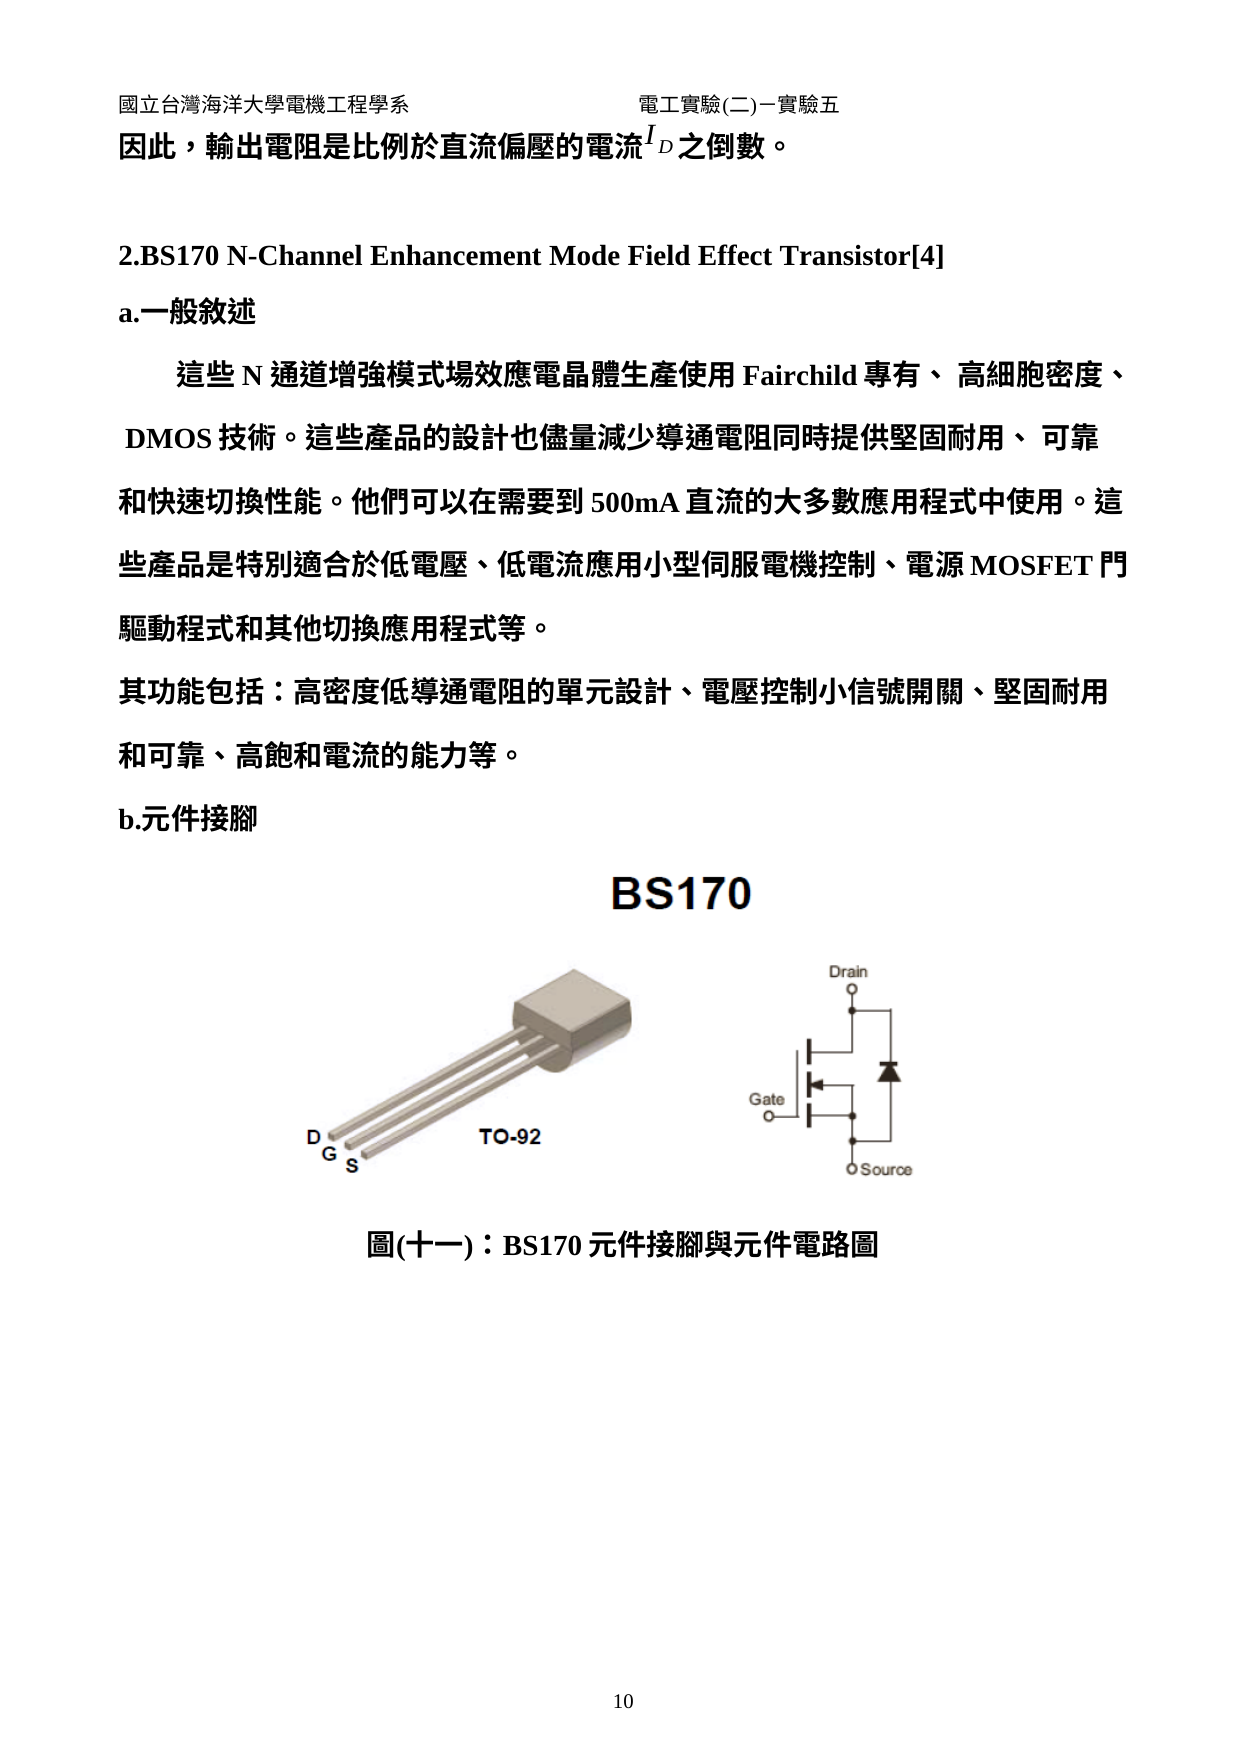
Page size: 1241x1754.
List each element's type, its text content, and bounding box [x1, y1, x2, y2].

text 圖(十一)：BS170元件接腳與元件電路圖 [118, 1221, 1128, 1263]
text a.一般敘述 [118, 288, 1128, 330]
text 這些 N 通道增強模式場效應電晶體生產使用Fairchild專有、 高細胞密度、 DMOS技術。這些產品的設計也儘量減少導通電阻同時提供堅固耐用、 可靠和快速切換性能。他們可以在需要到A直流的大多數應用程式中使用。這些產品是特別適合於低電壓、低電流應用小型伺服電機控制、電源MOSFET門驅動程式和其他切換應用程式等。 [118, 352, 1128, 648]
text b.元件接腳 [118, 796, 1128, 838]
text 其功能包括：高密度低導通電阻的單元設計、電壓控制小信號開關、堅固耐用和可靠、高飽和電流的能力等。 [118, 669, 1128, 774]
text 2.BS170 N-Channel Enhancement Mode Field Effect Transistor[4] [118, 238, 1128, 271]
text 因此，輸出電阻是比例於直流偏壓的電流之倒數。 [118, 119, 1128, 166]
picture [287, 858, 959, 1205]
